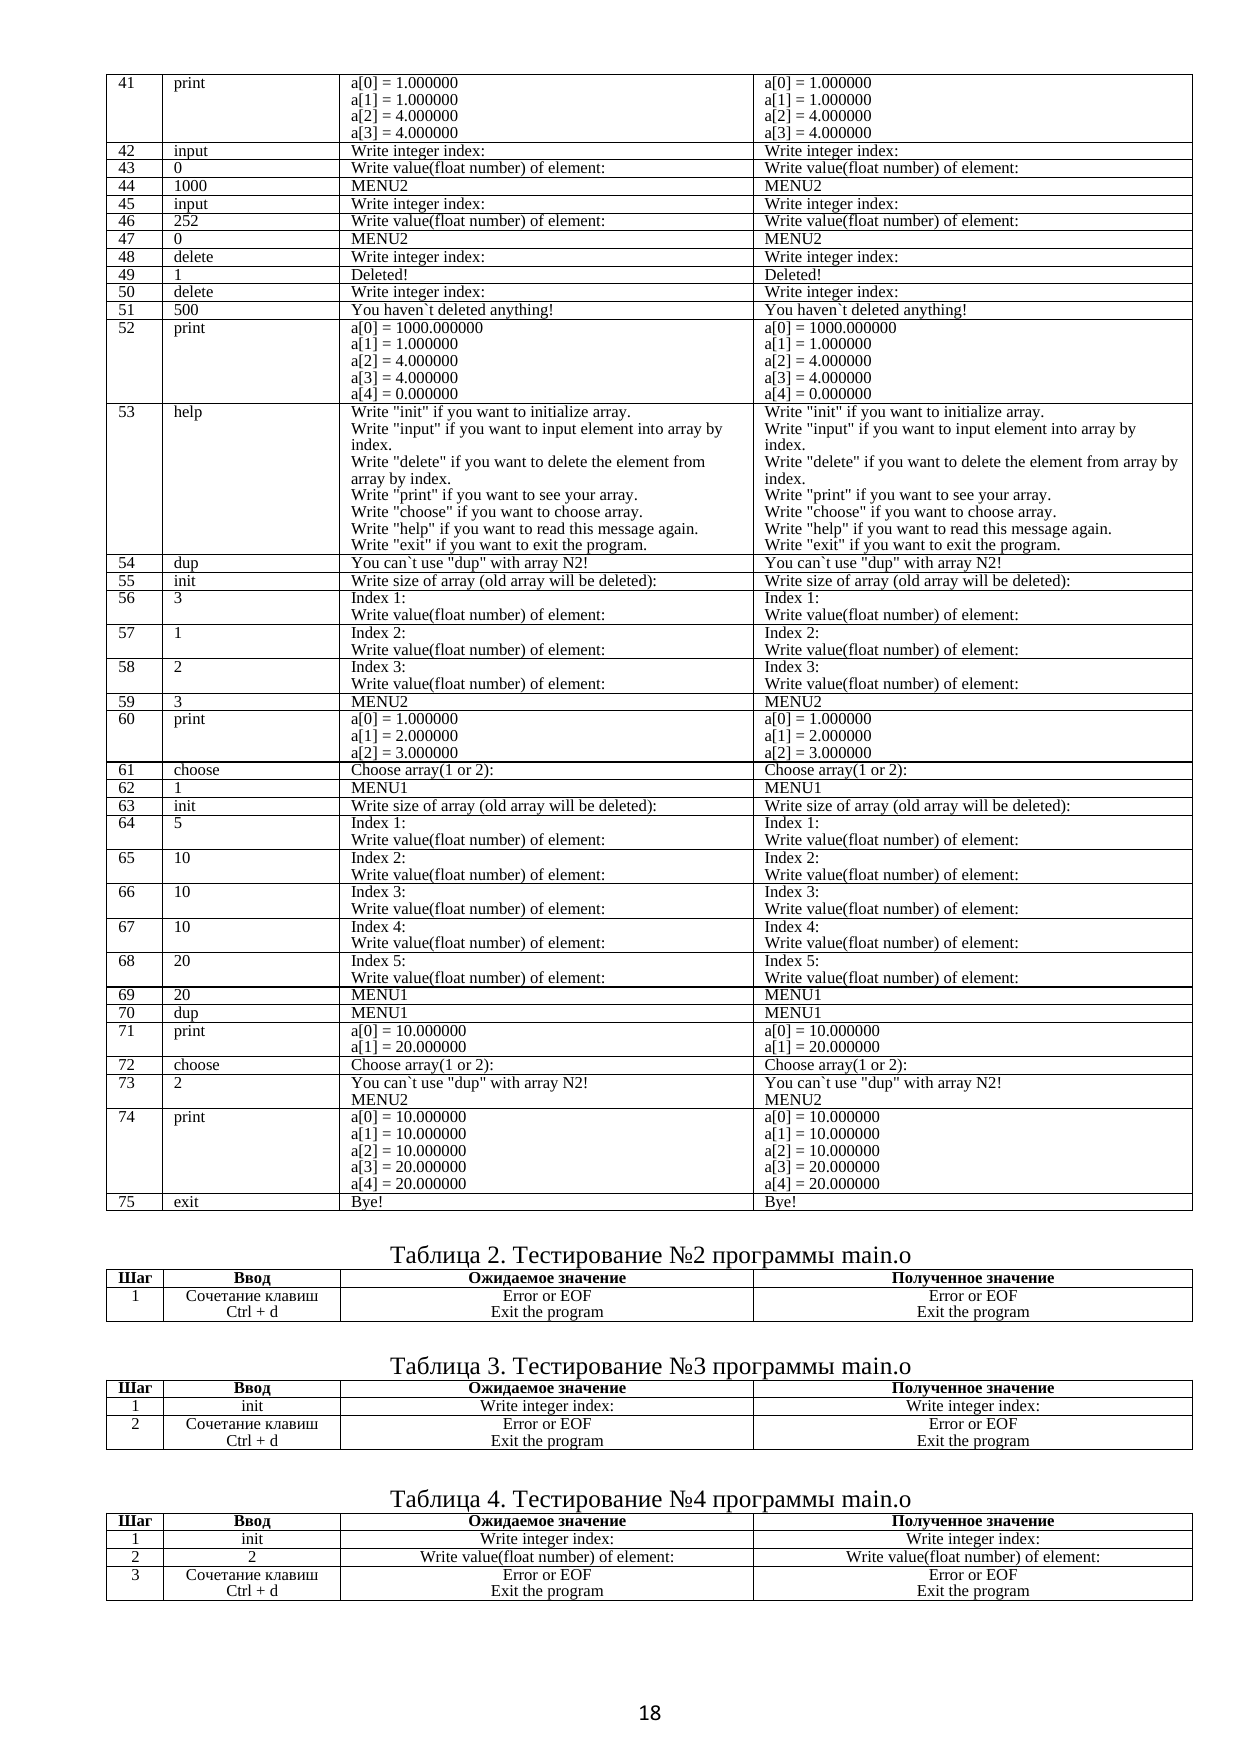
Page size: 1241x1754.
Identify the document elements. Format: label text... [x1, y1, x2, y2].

table_cell 72 [107, 1057, 162, 1074]
table_cell Write integer index: [341, 1531, 753, 1548]
table_cell Write size of array (old array will be deleted): [754, 798, 1192, 814]
table_cell Choose array(1 or 2): [340, 763, 753, 779]
table_cell 1000 [163, 178, 339, 195]
table_cell dup [163, 555, 339, 572]
table_cell Index 1: Write value(float number) of element: [754, 591, 1192, 624]
table_cell 10 [163, 850, 339, 883]
table_cell choose [163, 763, 339, 779]
table_cell 10 [163, 884, 339, 918]
table_cell MENU1 [340, 988, 753, 1004]
table_cell 1 [107, 1531, 163, 1548]
table_cell Write integer index: [341, 1398, 753, 1415]
table_cell Write value(float number) of element: [754, 214, 1192, 230]
table_cell You can`t use "dup" with array N2! [754, 555, 1192, 572]
table_cell Write integer index: [340, 284, 753, 301]
table_cell 66 [107, 884, 162, 918]
table_cell exit [163, 1194, 339, 1210]
table_cell Index 3: Write value(float number) of element: [340, 659, 753, 693]
table_cell Index 2: Write value(float number) of element: [754, 850, 1192, 883]
table_cell Write "init" if you want to initialize array. Write "input" if you want to input element into array by index. Write "delete" if you want to delete the element from array by index. Write "print" if you want to see your array. Write "choose" if you want to choose array. Write "help" if you want to read this message again. Write "exit" if you want to exit the program. [340, 404, 753, 554]
table_cell Index 4: Write value(float number) of element: [754, 919, 1192, 952]
table_cell 75 [107, 1194, 162, 1210]
table_cell Write value(float number) of element: [754, 1549, 1192, 1566]
table_cell 1 [163, 625, 339, 658]
table_cell Write integer index: [754, 1398, 1192, 1415]
table_cell Error or EOF Exit the program [341, 1567, 753, 1600]
table_cell You can`t use "dup" with array N2! MENU2 [340, 1075, 753, 1108]
table_cell a[0] = 1.000000 a[1] = 2.000000 a[2] = 3.000000 [754, 711, 1192, 761]
table_cell 1 [163, 267, 339, 283]
table_cell MENU2 [340, 231, 753, 248]
table_cell You haven`t deleted anything! [754, 302, 1192, 319]
table_cell Choose array(1 or 2): [754, 763, 1192, 779]
table_cell a[0] = 1000.000000 a[1] = 1.000000 a[2] = 4.000000 a[3] = 4.000000 a[4] = 0.000000 [340, 320, 753, 403]
table_cell 69 [107, 988, 162, 1004]
table_cell 1 [163, 780, 339, 797]
table_cell 1 [107, 1398, 163, 1415]
table_cell 44 [107, 178, 162, 195]
table_cell init [163, 798, 339, 814]
table_cell a[0] = 1.000000 a[1] = 1.000000 a[2] = 4.000000 a[3] = 4.000000 [340, 75, 753, 142]
table_cell 54 [107, 555, 162, 572]
table_cell help [163, 404, 339, 554]
table_cell 49 [107, 267, 162, 283]
table_cell delete [163, 249, 339, 266]
table_cell Bye! [340, 1194, 753, 1210]
table_header Ожидаемое значение [341, 1514, 753, 1530]
table_cell Deleted! [340, 267, 753, 283]
table_cell 42 [107, 143, 162, 159]
table_cell delete [163, 284, 339, 301]
table_cell print [163, 1109, 339, 1193]
table_cell Index 3: Write value(float number) of element: [340, 884, 753, 918]
table_cell 5 [163, 816, 339, 849]
table_header Ожидаемое значение [341, 1381, 753, 1397]
table_cell 65 [107, 850, 162, 883]
text Таблица 2. Тестирование №2 программы main.o [118, 1240, 1183, 1269]
table_cell 57 [107, 625, 162, 658]
table_cell MENU1 [340, 780, 753, 797]
table_cell a[0] = 10.000000 a[1] = 10.000000 a[2] = 10.000000 a[3] = 20.000000 a[4] = 20.000000 [340, 1109, 753, 1193]
table_cell Cочетание клавиш Ctrl + d [164, 1567, 340, 1600]
table_cell MENU1 [754, 988, 1192, 1004]
table_cell 74 [107, 1109, 162, 1193]
table_cell 2 [163, 659, 339, 693]
table_header Ожидаемое значение [341, 1270, 753, 1287]
table_cell Index 1: Write value(float number) of element: [340, 591, 753, 624]
table_cell MENU2 [754, 694, 1192, 710]
table_cell Error or EOF Exit the program [754, 1567, 1192, 1600]
table_cell 71 [107, 1023, 162, 1056]
table_cell You can`t use "dup" with array N2! MENU2 [754, 1075, 1192, 1108]
table_cell Index 3: Write value(float number) of element: [754, 884, 1192, 918]
table_cell a[0] = 10.000000 a[1] = 20.000000 [754, 1023, 1192, 1056]
table_cell 20 [163, 988, 339, 1004]
table_cell 2 [107, 1416, 163, 1449]
table_cell 1 [107, 1288, 163, 1321]
table_cell You can`t use "dup" with array N2! [340, 555, 753, 572]
table_cell 3 [163, 694, 339, 710]
table_cell print [163, 320, 339, 403]
table_cell MENU1 [754, 1005, 1192, 1022]
table_cell Error or EOF Exit the program [754, 1416, 1192, 1449]
table_cell 58 [107, 659, 162, 693]
table_cell 2 [164, 1549, 340, 1566]
table_cell Write integer index: [340, 196, 753, 212]
table_cell a[0] = 1.000000 a[1] = 1.000000 a[2] = 4.000000 a[3] = 4.000000 [754, 75, 1192, 142]
table_cell 43 [107, 160, 162, 177]
table_header Полученное значение [754, 1381, 1192, 1397]
table_cell Write integer index: [754, 1531, 1192, 1548]
table_cell Write integer index: [754, 143, 1192, 159]
table_cell 62 [107, 780, 162, 797]
table_cell input [163, 143, 339, 159]
table_header Ввод [164, 1514, 340, 1530]
table_cell 64 [107, 816, 162, 849]
table_cell 47 [107, 231, 162, 248]
table_cell Write size of array (old array will be deleted): [754, 573, 1192, 589]
table_cell init [164, 1398, 340, 1415]
table_cell Write integer index: [340, 143, 753, 159]
table_cell 500 [163, 302, 339, 319]
table_cell input [163, 196, 339, 212]
table_header Полученное значение [754, 1270, 1192, 1287]
table_cell print [163, 75, 339, 142]
table_cell a[0] = 10.000000 a[1] = 20.000000 [340, 1023, 753, 1056]
table_cell Index 2: Write value(float number) of element: [340, 850, 753, 883]
table_cell 2 [107, 1549, 163, 1566]
table_header Шаг [107, 1270, 163, 1287]
table_cell Index 3: Write value(float number) of element: [754, 659, 1192, 693]
table_cell 52 [107, 320, 162, 403]
table_cell Error or EOF Exit the program [341, 1288, 753, 1321]
table_cell Index 4: Write value(float number) of element: [340, 919, 753, 952]
table_cell Index 2: Write value(float number) of element: [340, 625, 753, 658]
table_cell 2 [163, 1075, 339, 1108]
table_cell MENU1 [754, 780, 1192, 797]
table_cell Write integer index: [754, 284, 1192, 301]
table_cell 46 [107, 214, 162, 230]
table_cell Write integer index: [340, 249, 753, 266]
table_cell Error or EOF Exit the program [341, 1416, 753, 1449]
table_cell 3 [163, 591, 339, 624]
table_cell Index 2: Write value(float number) of element: [754, 625, 1192, 658]
table_cell 70 [107, 1005, 162, 1022]
table_cell Choose array(1 or 2): [340, 1057, 753, 1074]
table_cell Write integer index: [754, 249, 1192, 266]
table_cell 45 [107, 196, 162, 212]
table_cell 67 [107, 919, 162, 952]
table_cell 63 [107, 798, 162, 814]
text Таблица 4. Тестирование №4 программы main.o [118, 1484, 1183, 1512]
table_cell Write value(float number) of element: [340, 214, 753, 230]
table_cell 50 [107, 284, 162, 301]
table_cell 20 [163, 953, 339, 986]
table_cell 10 [163, 919, 339, 952]
table_cell print [163, 711, 339, 761]
table_cell 51 [107, 302, 162, 319]
table_cell Index 5: Write value(float number) of element: [754, 953, 1192, 986]
table_cell Bye! [754, 1194, 1192, 1210]
table_header Ввод [164, 1270, 340, 1287]
table_cell Write value(float number) of element: [340, 160, 753, 177]
table_cell 56 [107, 591, 162, 624]
table_cell Deleted! [754, 267, 1192, 283]
table_cell 41 [107, 75, 162, 142]
table_cell Index 1: Write value(float number) of element: [340, 816, 753, 849]
table_cell 55 [107, 573, 162, 589]
table_cell MENU2 [754, 231, 1192, 248]
table_cell Index 5: Write value(float number) of element: [340, 953, 753, 986]
table_cell 3 [107, 1567, 163, 1600]
table_cell 48 [107, 249, 162, 266]
text Таблица 3. Тестирование №3 программы main.o [118, 1351, 1183, 1379]
table_cell print [163, 1023, 339, 1056]
table_cell Index 1: Write value(float number) of element: [754, 816, 1192, 849]
table_cell Write "init" if you want to initialize array. Write "input" if you want to input element into array by index. Write "delete" if you want to delete the element from array by index. Write "print" if you want to see your array. Write "choose" if you want to choose array. Write "help" if you want to read this message again. Write "exit" if you want to exit the program. [754, 404, 1192, 554]
table_cell 53 [107, 404, 162, 554]
table_cell MENU2 [340, 178, 753, 195]
table_header Шаг [107, 1381, 163, 1397]
table_cell Error or EOF Exit the program [754, 1288, 1192, 1321]
table_cell 0 [163, 160, 339, 177]
table_cell Write size of array (old array will be deleted): [340, 573, 753, 589]
table_cell Write value(float number) of element: [754, 160, 1192, 177]
table_cell choose [163, 1057, 339, 1074]
table_cell 68 [107, 953, 162, 986]
table_header Полученное значение [754, 1514, 1192, 1530]
table_cell Choose array(1 or 2): [754, 1057, 1192, 1074]
table_cell 59 [107, 694, 162, 710]
table_cell a[0] = 1.000000 a[1] = 2.000000 a[2] = 3.000000 [340, 711, 753, 761]
table_header Ввод [164, 1381, 340, 1397]
table_cell You haven`t deleted anything! [340, 302, 753, 319]
table_cell Write integer index: [754, 196, 1192, 212]
table_cell Write value(float number) of element: [341, 1549, 753, 1566]
table_cell 0 [163, 231, 339, 248]
table_cell init [164, 1531, 340, 1548]
table_cell Write size of array (old array will be deleted): [340, 798, 753, 814]
table_cell 73 [107, 1075, 162, 1108]
table_header Шаг [107, 1514, 163, 1530]
table_cell a[0] = 1000.000000 a[1] = 1.000000 a[2] = 4.000000 a[3] = 4.000000 a[4] = 0.000000 [754, 320, 1192, 403]
table_cell MENU1 [340, 1005, 753, 1022]
table_cell MENU2 [340, 694, 753, 710]
table_cell dup [163, 1005, 339, 1022]
table_cell MENU2 [754, 178, 1192, 195]
table_cell Cочетание клавиш Ctrl + d [164, 1416, 340, 1449]
table_cell a[0] = 10.000000 a[1] = 10.000000 a[2] = 10.000000 a[3] = 20.000000 a[4] = 20.000000 [754, 1109, 1192, 1193]
table_cell Cочетание клавиш Ctrl + d [164, 1288, 340, 1321]
table_cell 60 [107, 711, 162, 761]
table_cell init [163, 573, 339, 589]
table_cell 61 [107, 763, 162, 779]
table_cell 252 [163, 214, 339, 230]
